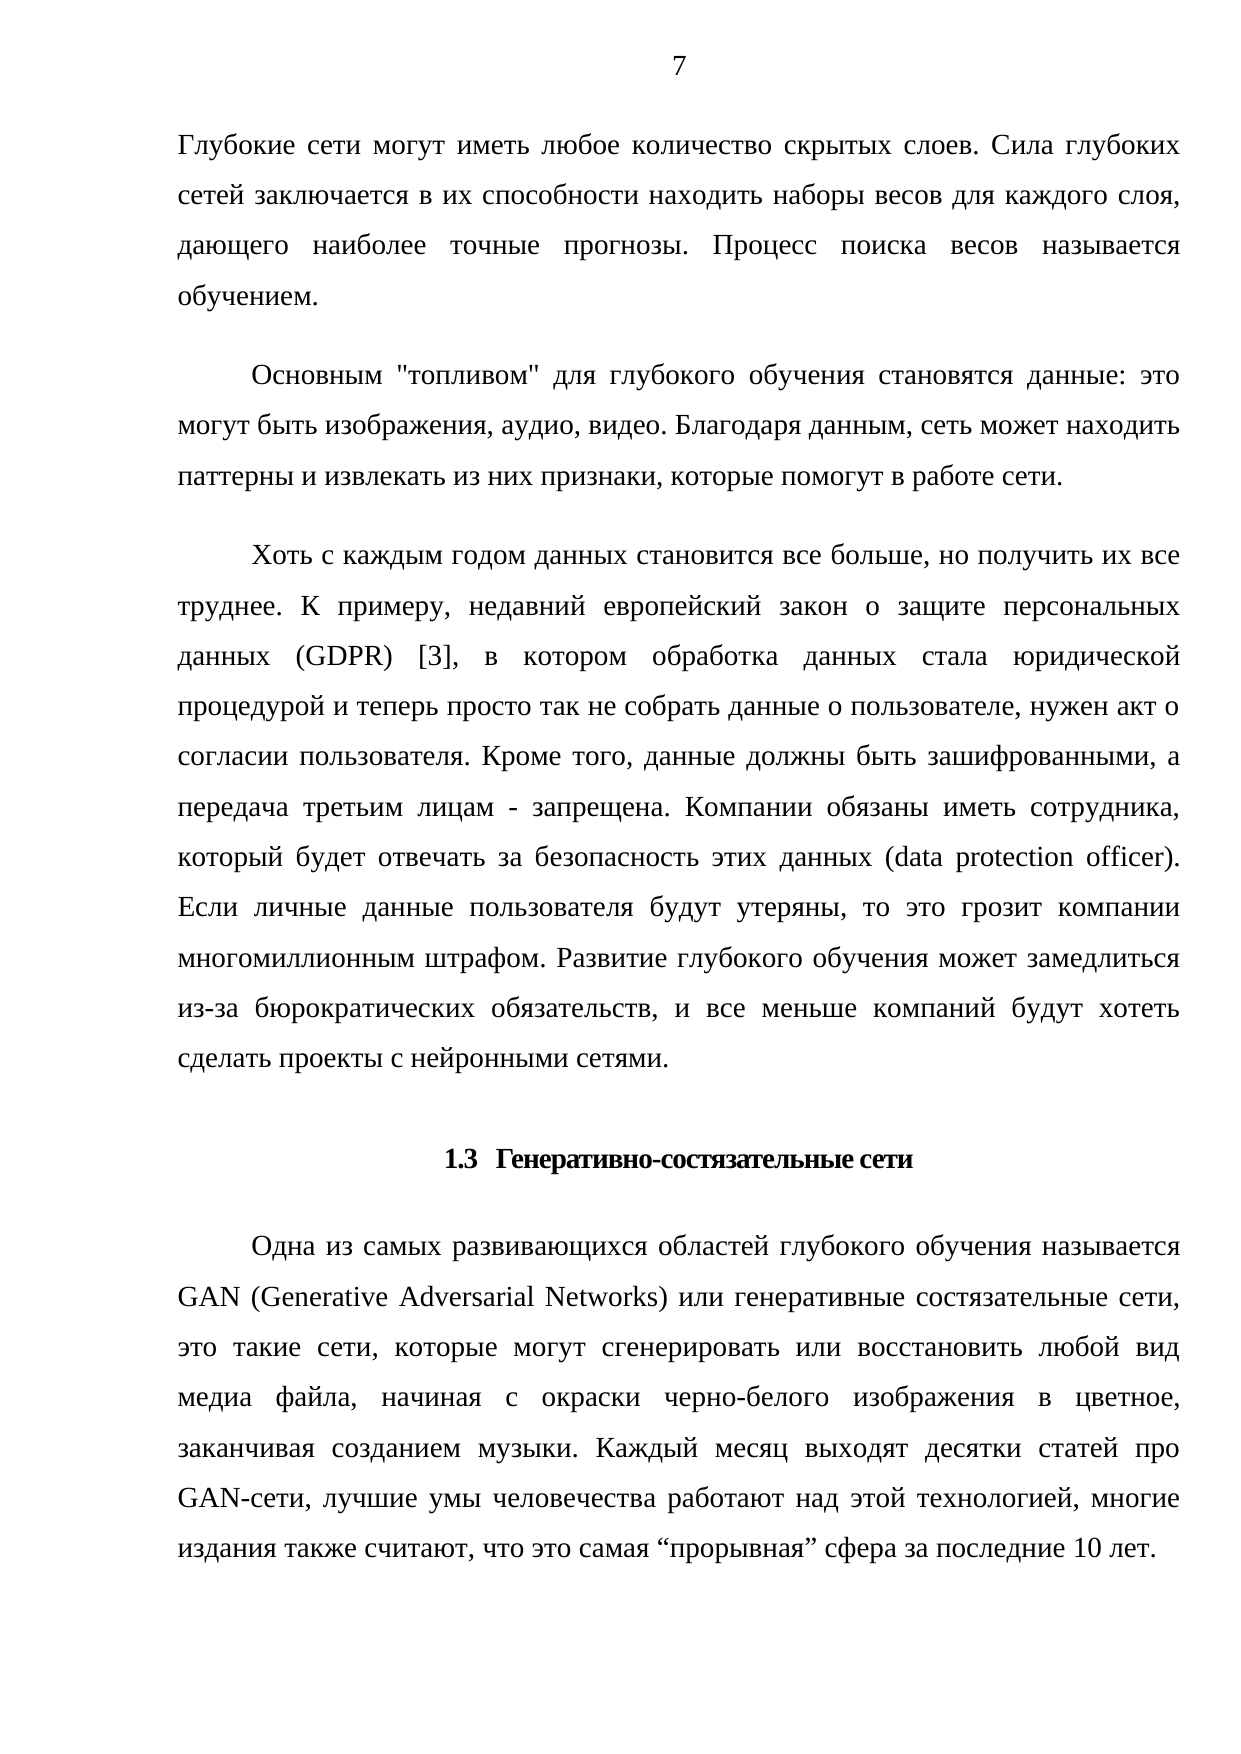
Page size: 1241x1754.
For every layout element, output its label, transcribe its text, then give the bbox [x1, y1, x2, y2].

text Одна из самых развивающихся областей глубокого обучения называется GAN (Generative Adversarial Networks) или генеративные состязательные сети, это такие сети, которые могут сгенерировать или восстановить любой вид медиа файла, начиная с окраски черно-белого изображения в цветное, заканчивая созданием музыки. Каждый месяц выходят десятки статей про GAN-сети, лучшие умы человечества работают над этой технологией, многие издания также считают, что это самая “прорывная” сфера за последние 10 лет. [177, 1228, 1181, 1564]
text Основным "топливом" для глубокого обучения становятся данные: это могут быть изображения, аудио, видео. Благодаря данным, сеть может находить паттерны и извлекать из них признаки, которые помогут в работе сети. [177, 357, 1181, 491]
text Хоть с каждым годом данных становится все больше, но получить их все труднее. К примеру, недавний европейский закон о защите персональных данных (GDPR) [3], в котором обработка данных стала юридической процедурой и теперь просто так не собрать данные о пользователе, нужен акт о согласии пользователя. Кроме того, данные должны быть зашифрованными, а передача третьим лицам - запрещена. Компании обязаны иметь сотрудника, который будет отвечать за безопасность этих данных (data protection officer). Если личные данные пользователя будут утеряны, то это грозит компании многомиллионным штрафом. Развитие глубокого обучения может замедлиться из-за бюрократических обязательств, и все меньше компаний будут хотеть сделать проекты с нейронными сетями. [177, 537, 1181, 1074]
text 1.3 Генеративно-состязательные сети [177, 1141, 1181, 1174]
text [177, 127, 1181, 311]
